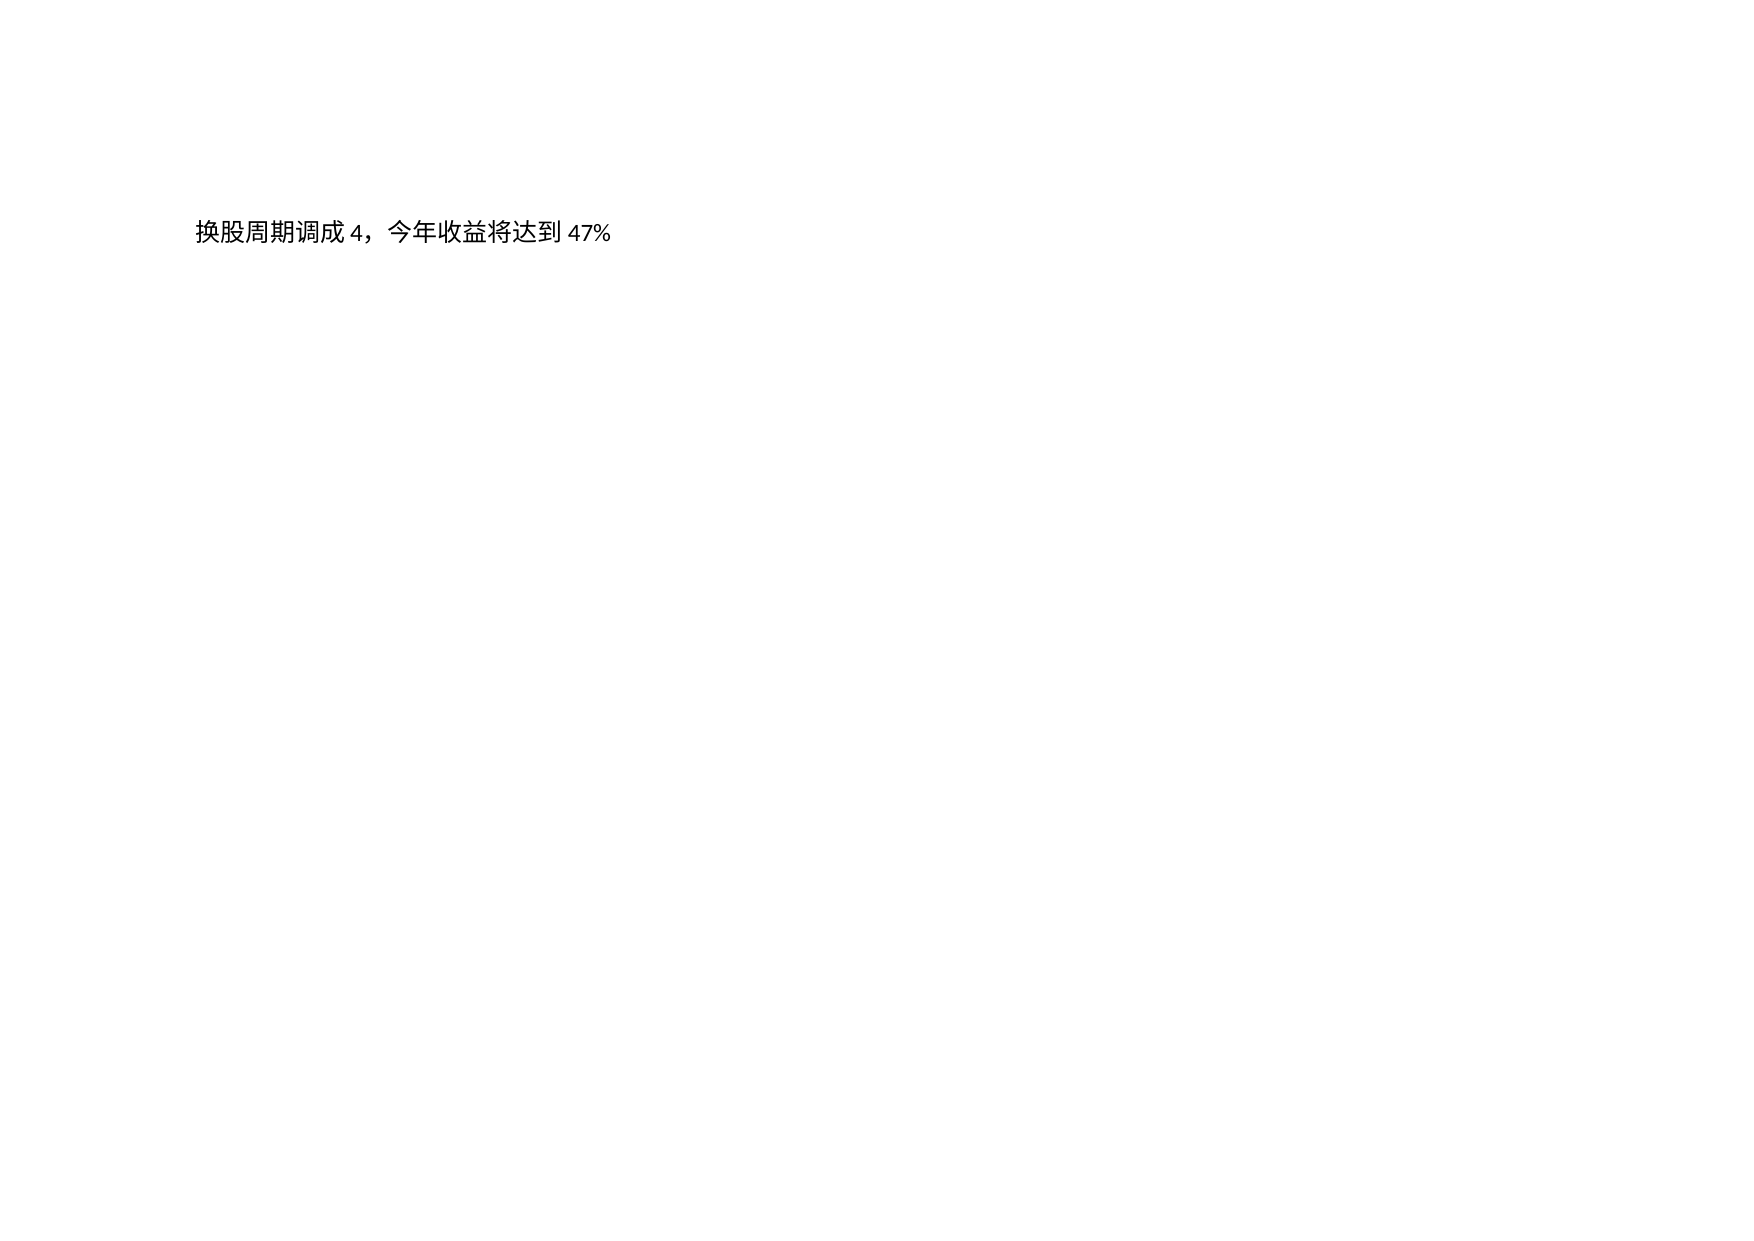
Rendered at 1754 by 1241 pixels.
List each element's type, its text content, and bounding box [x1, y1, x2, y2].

text 换股周期调成4，今年收益将达到47% [150, 198, 1604, 263]
